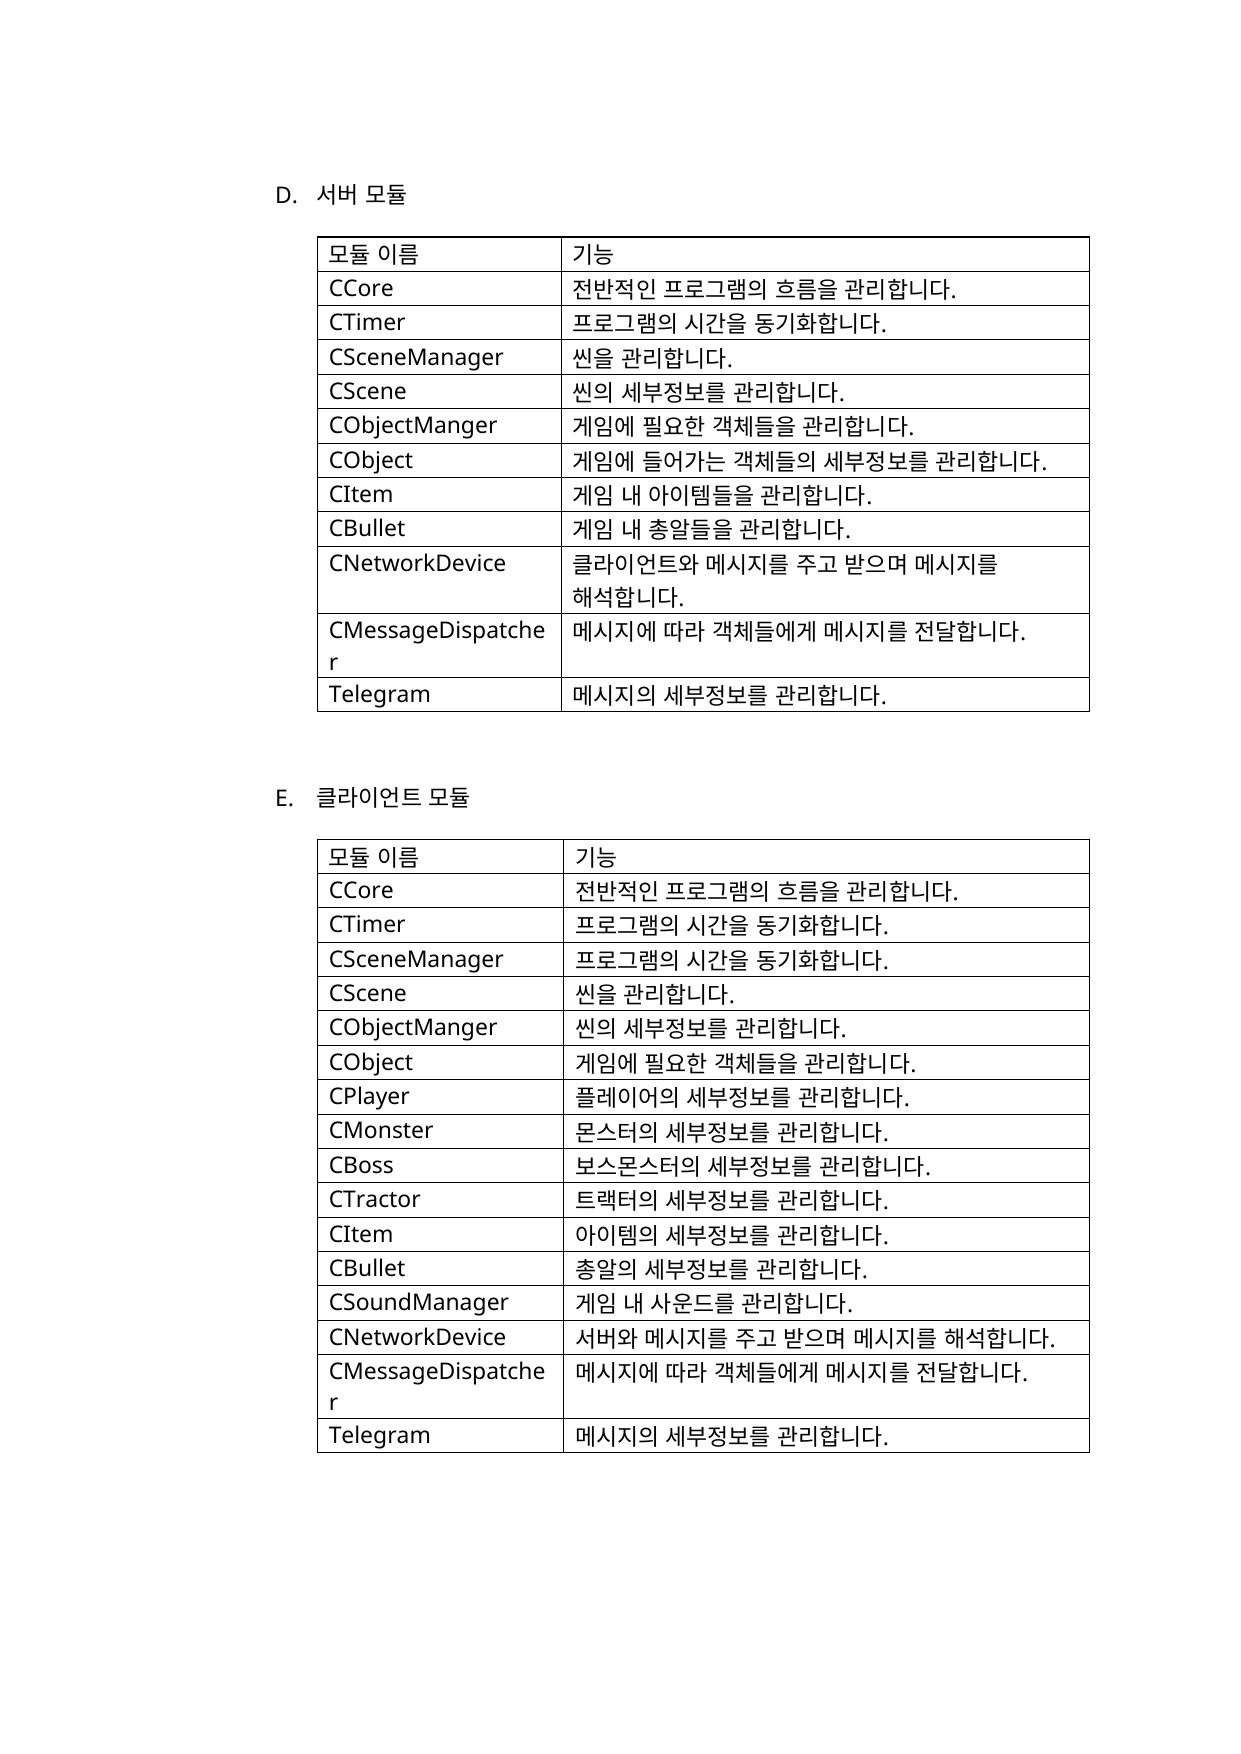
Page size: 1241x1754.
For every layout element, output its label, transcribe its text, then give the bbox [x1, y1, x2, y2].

table_cell CScene [318, 977, 563, 1010]
table_header 기능 [564, 840, 1089, 873]
table_cell 프로그램의 시간을 동기화합니다. [564, 908, 1089, 942]
table_cell CScene [318, 375, 561, 408]
table_cell 메시지의 세부정보를 관리합니다. [564, 1419, 1089, 1452]
table_cell 트랙터의 세부정보를 관리합니다. [564, 1183, 1089, 1217]
table_cell 메시지의 세부정보를 관리합니다. [562, 678, 1089, 711]
table_cell 몬스터의 세부정보를 관리합니다. [564, 1115, 1089, 1148]
table_cell CBullet [318, 512, 561, 546]
list 서버 모듈 [275, 177, 1090, 211]
table_cell CObjectManger [318, 409, 561, 442]
table_cell CPlayer [318, 1080, 563, 1113]
table_cell 게임에 필요한 객체들을 관리합니다. [562, 409, 1089, 442]
table_cell CObject [318, 1046, 563, 1079]
table_cell CMessageDispatcher [318, 614, 561, 677]
table_cell 씬을 관리합니다. [562, 340, 1089, 374]
table_cell 게임 내 사운드를 관리합니다. [564, 1286, 1089, 1320]
table_cell CObjectManger [318, 1011, 563, 1045]
table_cell 아이템의 세부정보를 관리합니다. [564, 1218, 1089, 1251]
table_cell 씬의 세부정보를 관리합니다. [564, 1011, 1089, 1045]
table_cell 게임에 들어가는 객체들의 세부정보를 관리합니다. [562, 444, 1089, 477]
table_cell CNetworkDevice [318, 1321, 563, 1354]
table_cell CItem [318, 478, 561, 511]
list 클라이언트 모듈 [275, 779, 1090, 813]
table_cell 총알의 세부정보를 관리합니다. [564, 1252, 1089, 1285]
table_header 기능 [562, 238, 1089, 271]
table_cell 프로그램의 시간을 동기화합니다. [564, 943, 1089, 976]
table_cell 씬을 관리합니다. [564, 977, 1089, 1010]
table_cell 서버와 메시지를 주고 받으며 메시지를 해석합니다. [564, 1321, 1089, 1354]
table_cell 프로그램의 시간을 동기화합니다. [562, 306, 1089, 339]
table_cell CItem [318, 1218, 563, 1251]
table_cell CTimer [318, 908, 563, 942]
table_cell 보스몬스터의 세부정보를 관리합니다. [564, 1149, 1089, 1182]
table_cell CTimer [318, 306, 561, 339]
table_cell 게임에 필요한 객체들을 관리합니다. [564, 1046, 1089, 1079]
table_cell CSceneManager [318, 340, 561, 374]
table_cell 플레이어의 세부정보를 관리합니다. [564, 1080, 1089, 1113]
table_cell CCore [318, 874, 563, 907]
table_cell CCore [318, 272, 561, 305]
table_cell 전반적인 프로그램의 흐름을 관리합니다. [564, 874, 1089, 907]
table_cell CObject [318, 444, 561, 477]
table_cell CMessageDispatcher [318, 1355, 563, 1418]
table_cell 메시지에 따라 객체들에게 메시지를 전달합니다. [564, 1355, 1089, 1418]
table_cell 클라이언트와 메시지를 주고 받으며 메시지를 해석합니다. [562, 547, 1089, 613]
table_cell CMonster [318, 1115, 563, 1148]
table_cell CBullet [318, 1252, 563, 1285]
table_cell CSceneManager [318, 943, 563, 976]
table_cell CNetworkDevice [318, 547, 561, 613]
table_header 모듈 이름 [318, 238, 561, 271]
table_cell 씬의 세부정보를 관리합니다. [562, 375, 1089, 408]
table_cell Telegram [318, 1419, 563, 1452]
table_cell CBoss [318, 1149, 563, 1182]
table_cell 게임 내 총알들을 관리합니다. [562, 512, 1089, 546]
table_cell 게임 내 아이템들을 관리합니다. [562, 478, 1089, 511]
table_header 모듈 이름 [318, 840, 563, 873]
table_cell CTractor [318, 1183, 563, 1217]
table_cell 메시지에 따라 객체들에게 메시지를 전달합니다. [562, 614, 1089, 677]
table_cell 전반적인 프로그램의 흐름을 관리합니다. [562, 272, 1089, 305]
table_cell CSoundManager [318, 1286, 563, 1320]
table_cell Telegram [318, 678, 561, 711]
